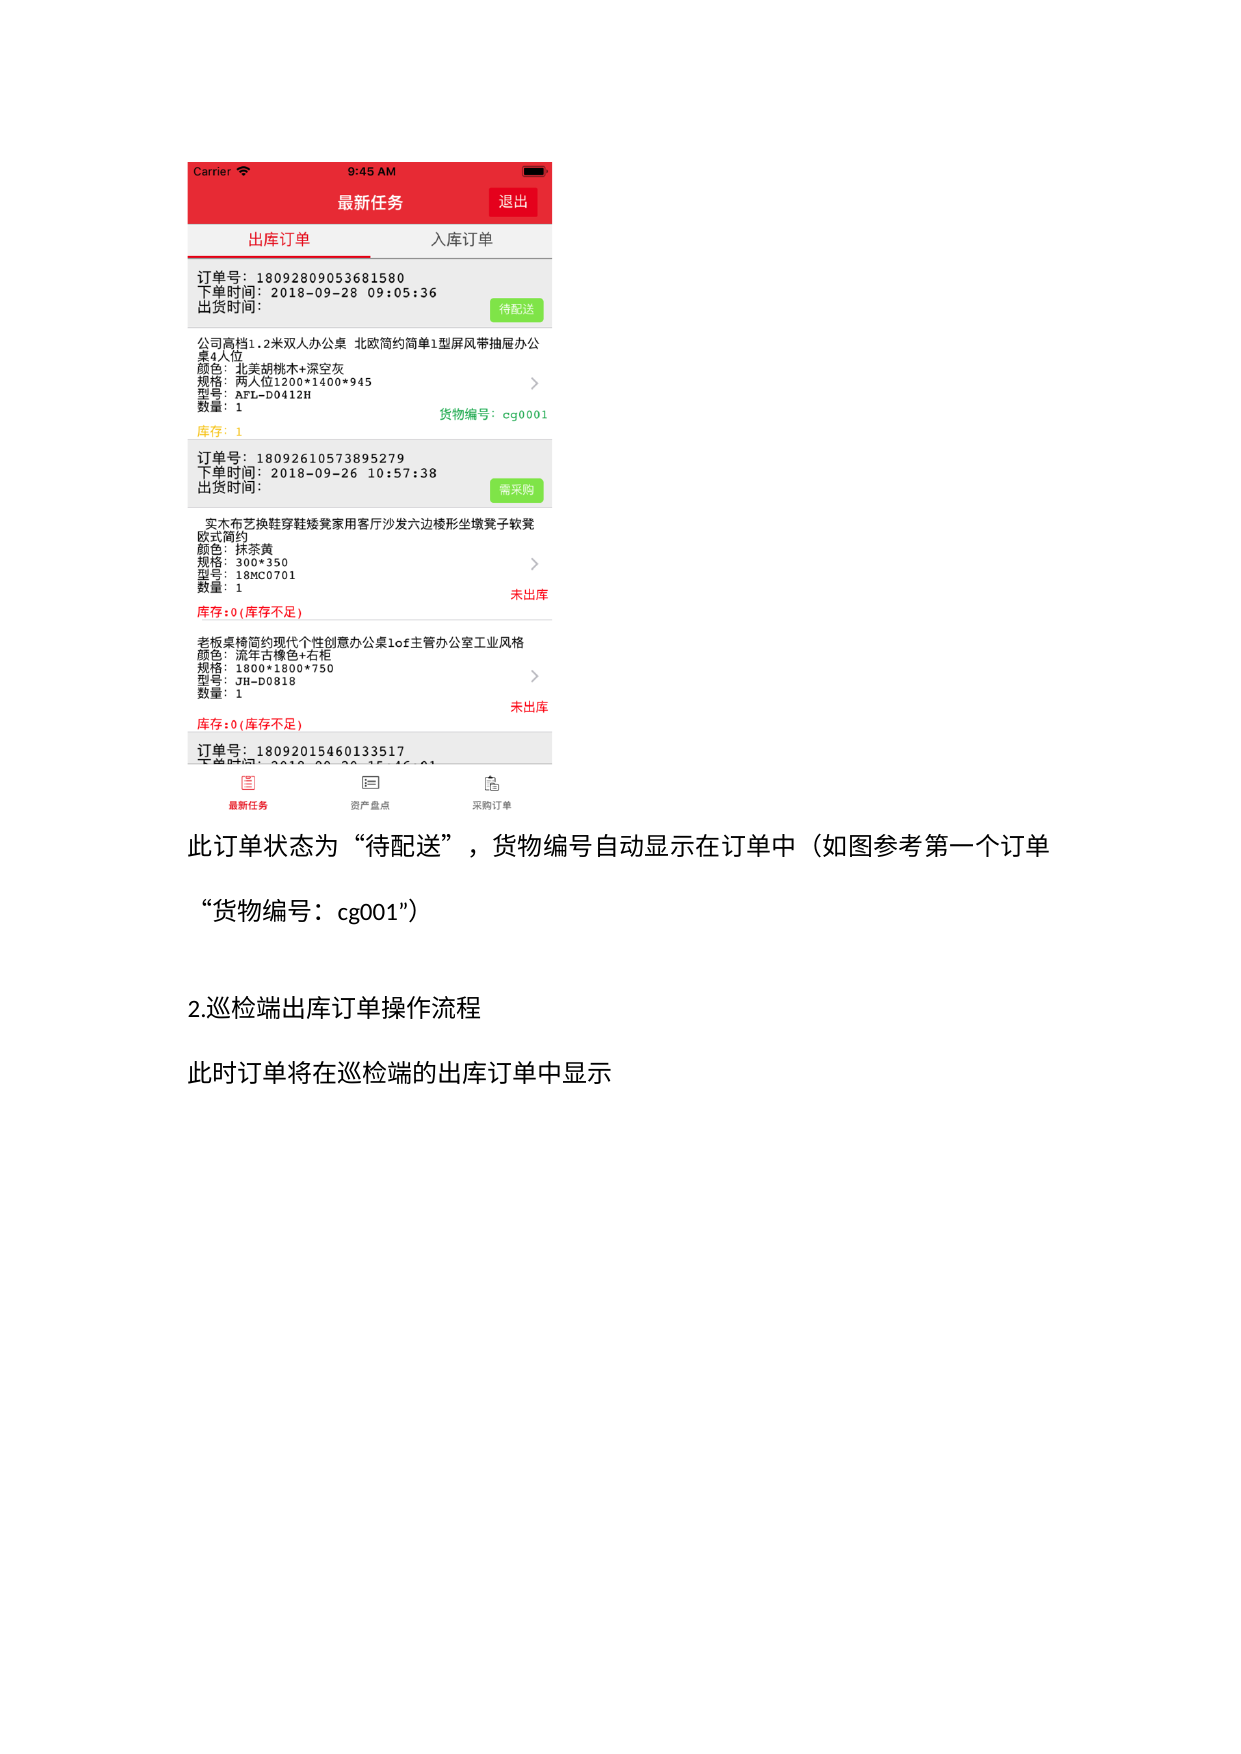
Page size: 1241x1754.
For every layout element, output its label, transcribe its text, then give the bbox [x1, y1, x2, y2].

text 此订单状态为“待配送”，货物编号自动显示在订单中（如图参考第一个订单“货物编号：cg001”） [187, 812, 1053, 942]
text 2.巡检端出库订单操作流程 [187, 974, 1053, 1039]
text 此时订单将在巡检端的出库订单中显示 [187, 1039, 1053, 1104]
picture [187, 162, 553, 812]
